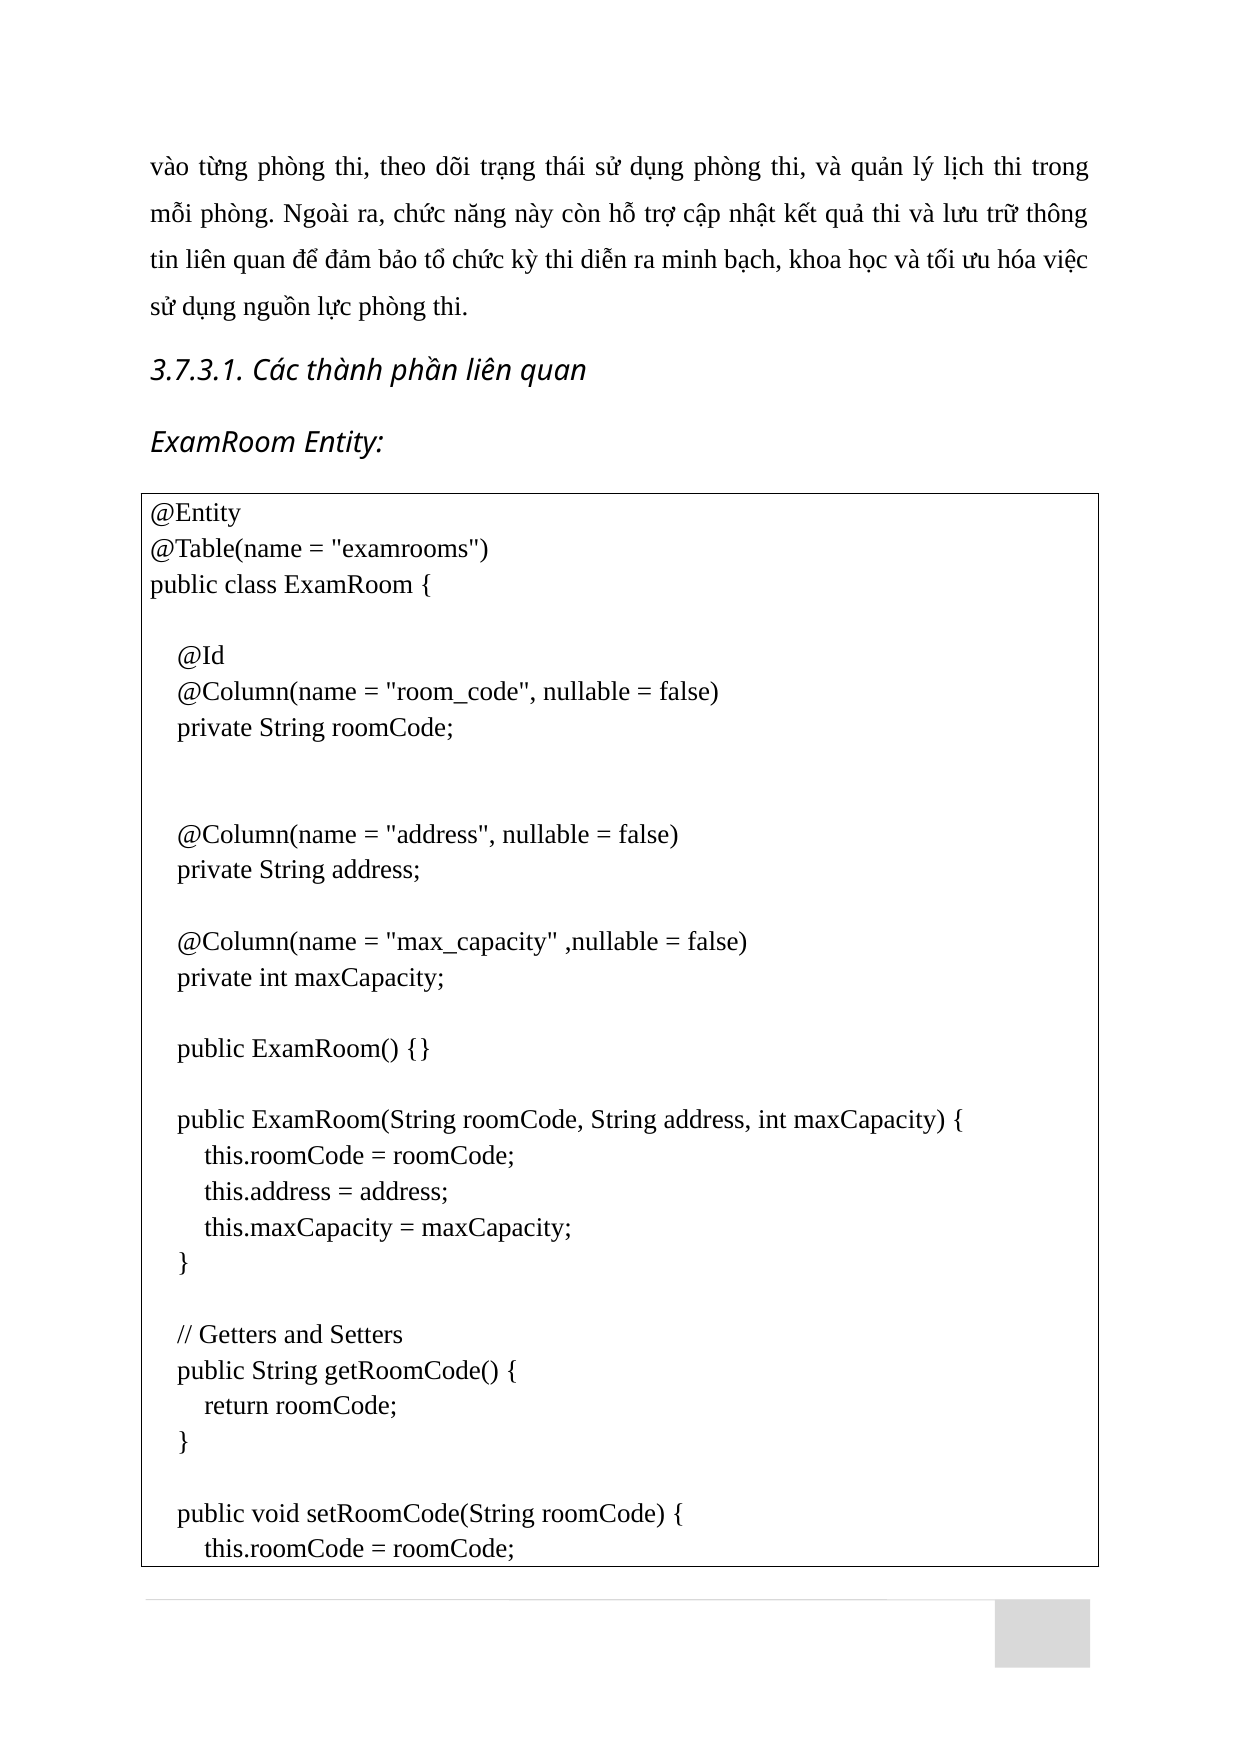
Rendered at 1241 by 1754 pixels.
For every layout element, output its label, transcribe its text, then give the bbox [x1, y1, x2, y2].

list ExamRoom Entity: [150, 421, 1090, 461]
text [150, 150, 1090, 321]
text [142, 494, 1098, 1566]
text Các thành phần liên quan [150, 349, 1090, 389]
